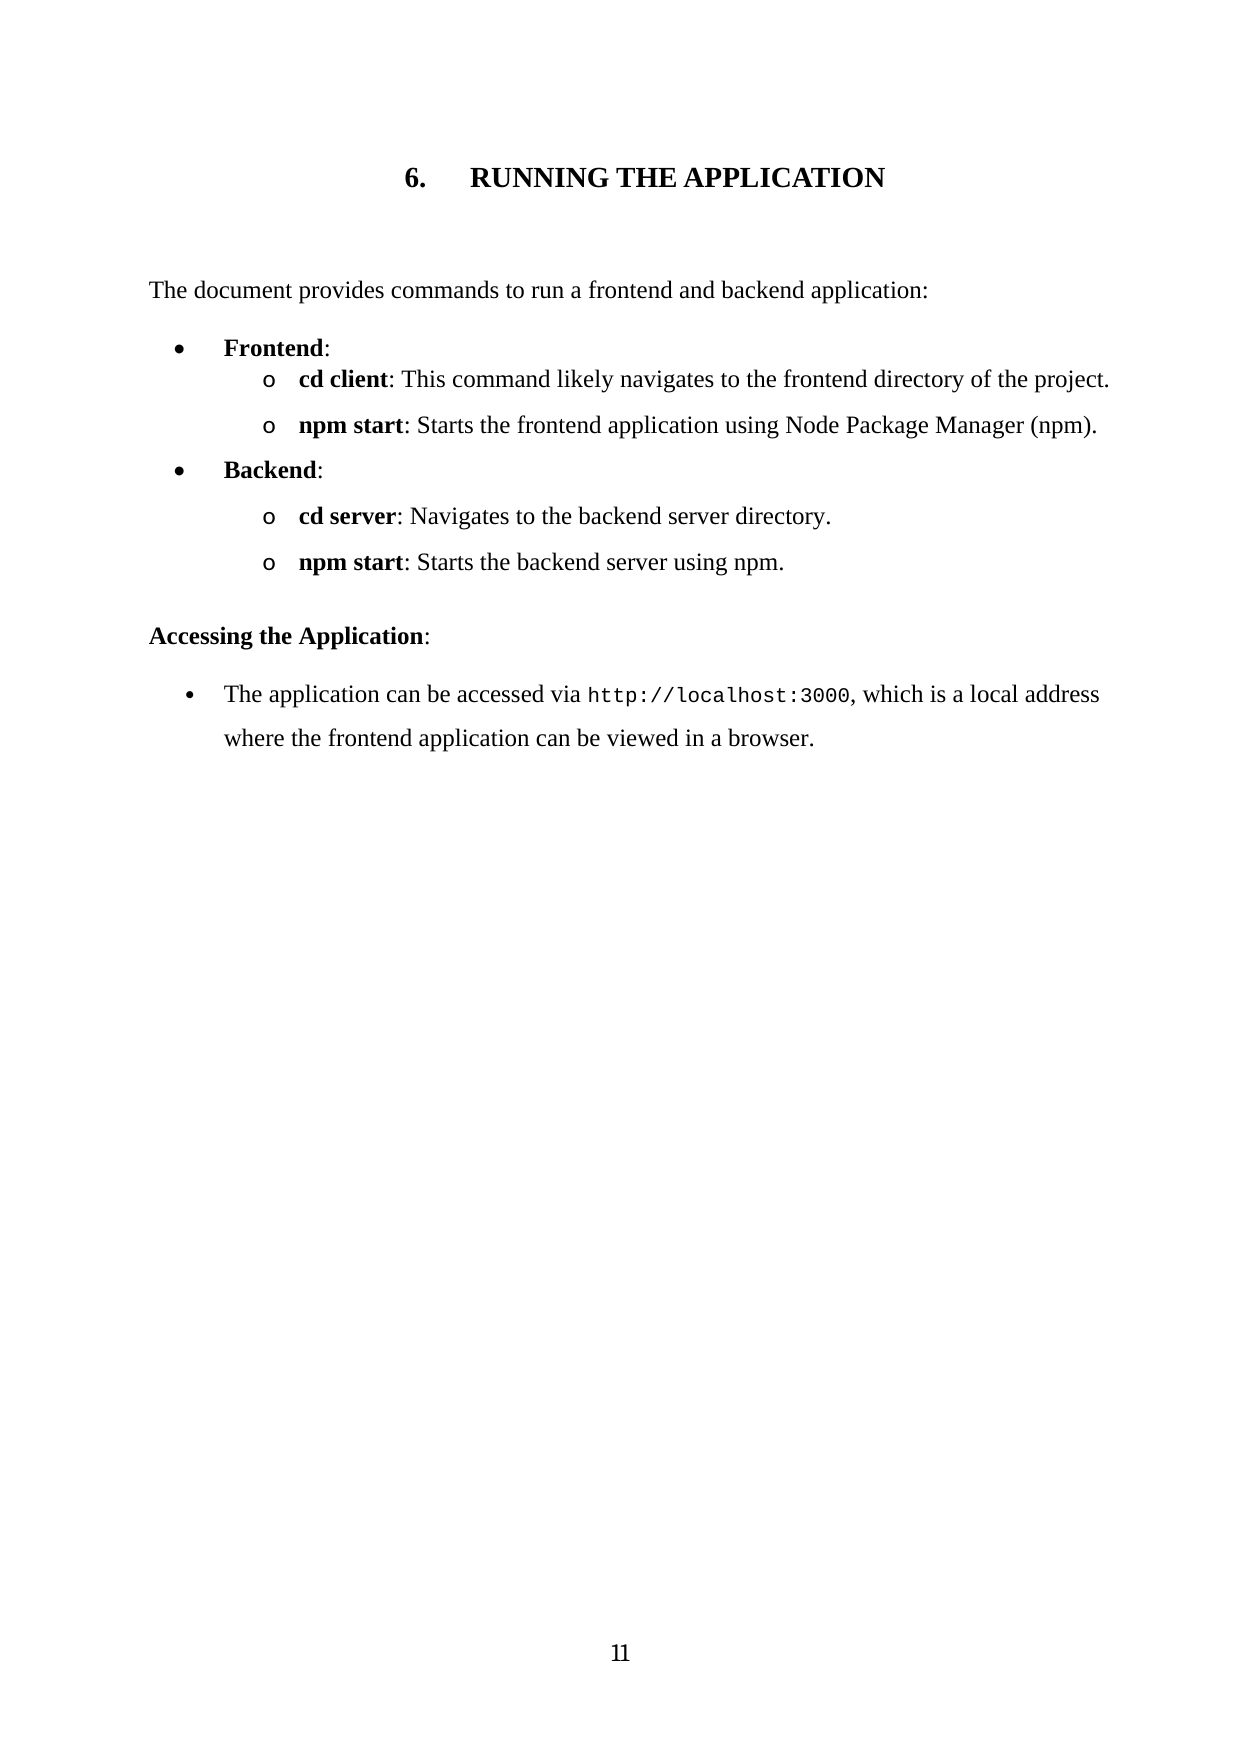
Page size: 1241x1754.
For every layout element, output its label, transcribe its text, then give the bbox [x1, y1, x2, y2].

list npm start: Starts the backend server using npm. [262, 546, 1141, 577]
list cd client: This command likely navigates to the frontend directory of the project. [262, 363, 1141, 394]
text The document provides commands to run a frontend and backend application: [148, 275, 1141, 303]
list The application can be accessed via http://localhost:3000, which is a local address where the frontend application can be viewed in a browser. [186, 679, 1141, 752]
text Accessing the Application: [148, 621, 1141, 650]
list cd server: Navigates to the backend server directory. [262, 500, 1141, 531]
subtitle RUNNING THE APPLICATION [148, 160, 1141, 193]
list npm start: Starts the frontend application using Node Package Manager (npm). [262, 409, 1141, 439]
list Backend: [173, 454, 1141, 485]
list Frontend: [173, 333, 1141, 363]
